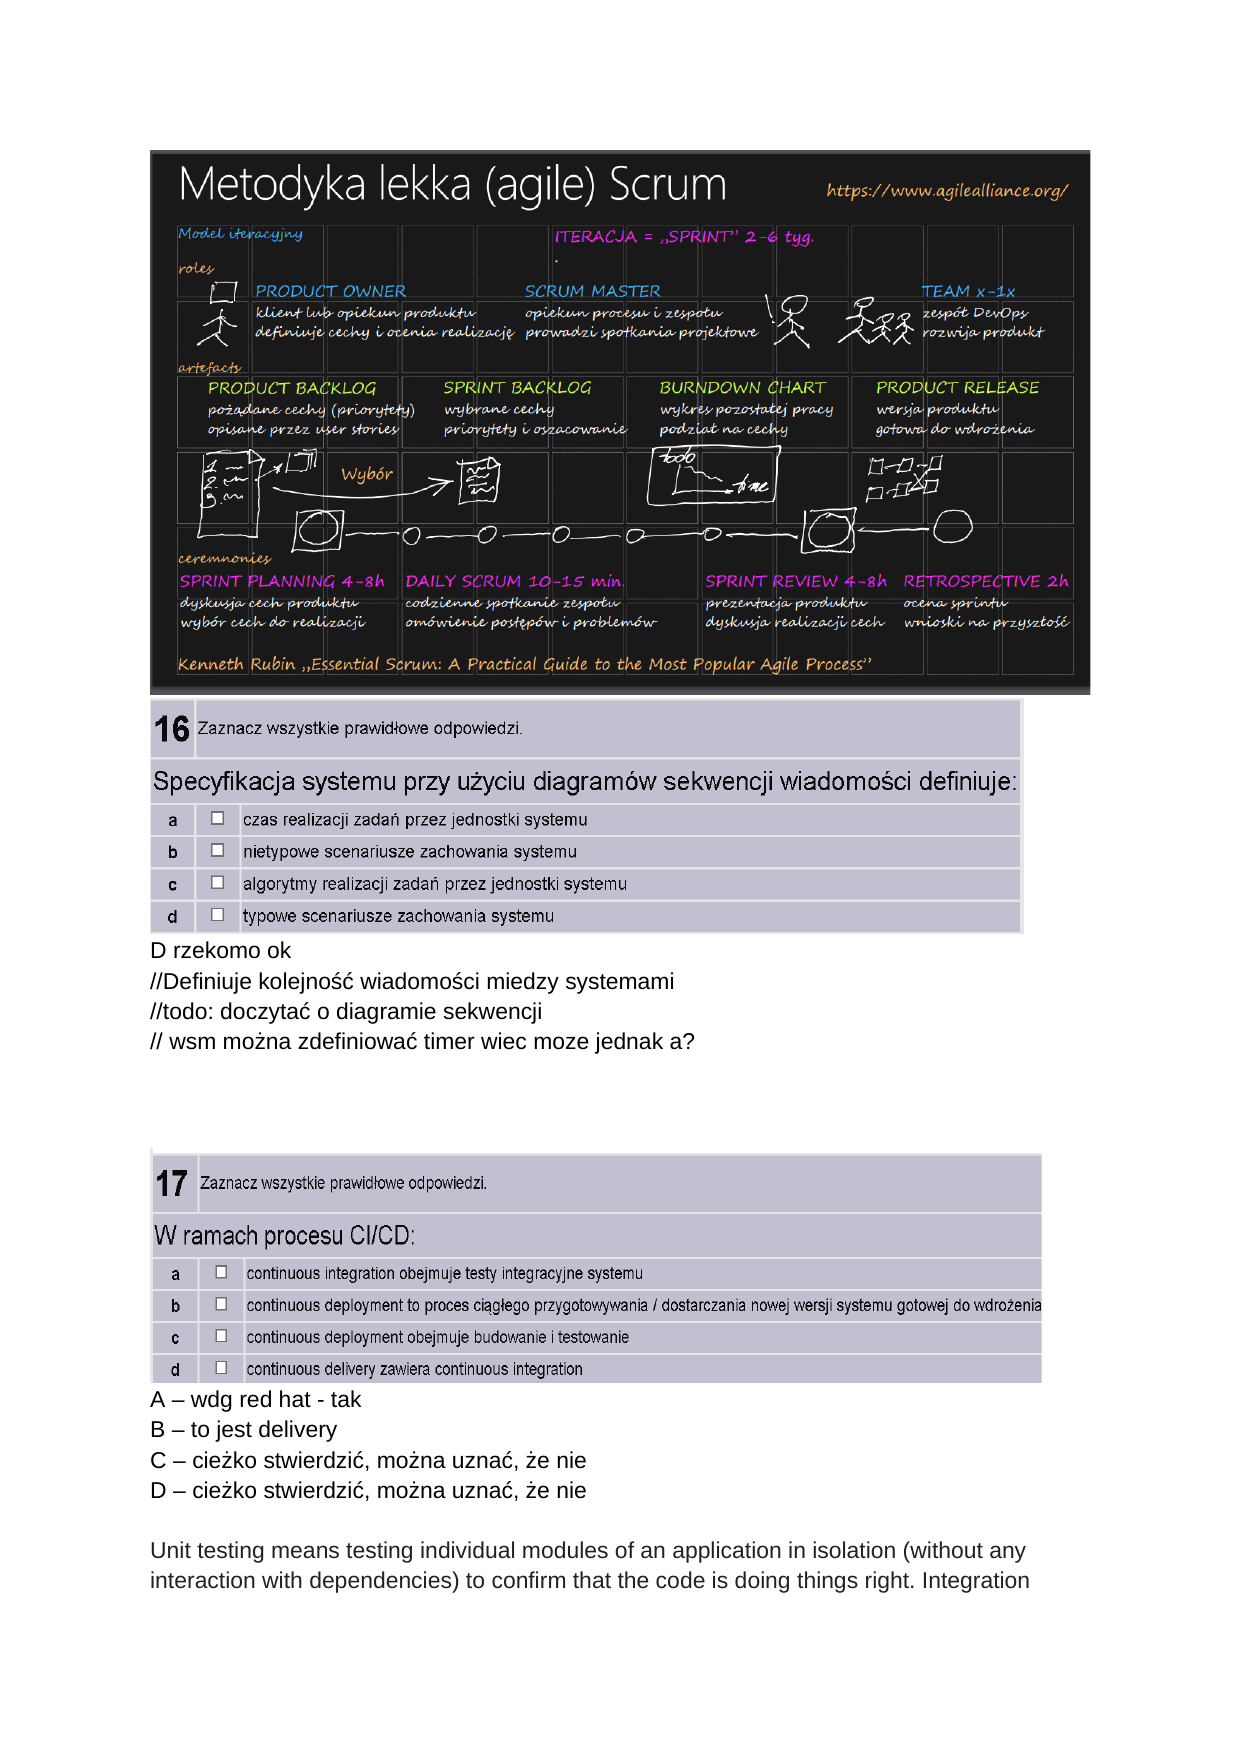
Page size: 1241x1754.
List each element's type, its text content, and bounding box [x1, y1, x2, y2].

text // wsm można zdefiniować timer wiec moze jednak a? [150, 1028, 1090, 1054]
text A – wdg red hat - tak [150, 1386, 1090, 1412]
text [150, 1537, 1090, 1594]
picture [150, 1148, 1042, 1383]
picture [150, 698, 1024, 934]
text //Definiuje kolejność wiadomości miedzy systemami [150, 968, 1090, 994]
text D – cieżko stwierdzić, można uznać, że nie [150, 1477, 1090, 1503]
text C – cieżko stwierdzić, można uznać, że nie [150, 1447, 1090, 1473]
picture [150, 150, 1091, 695]
text D rzekomo ok [150, 937, 1090, 964]
text B – to jest delivery [150, 1416, 1090, 1443]
text //todo: doczytać o diagramie sekwencji [150, 998, 1090, 1024]
